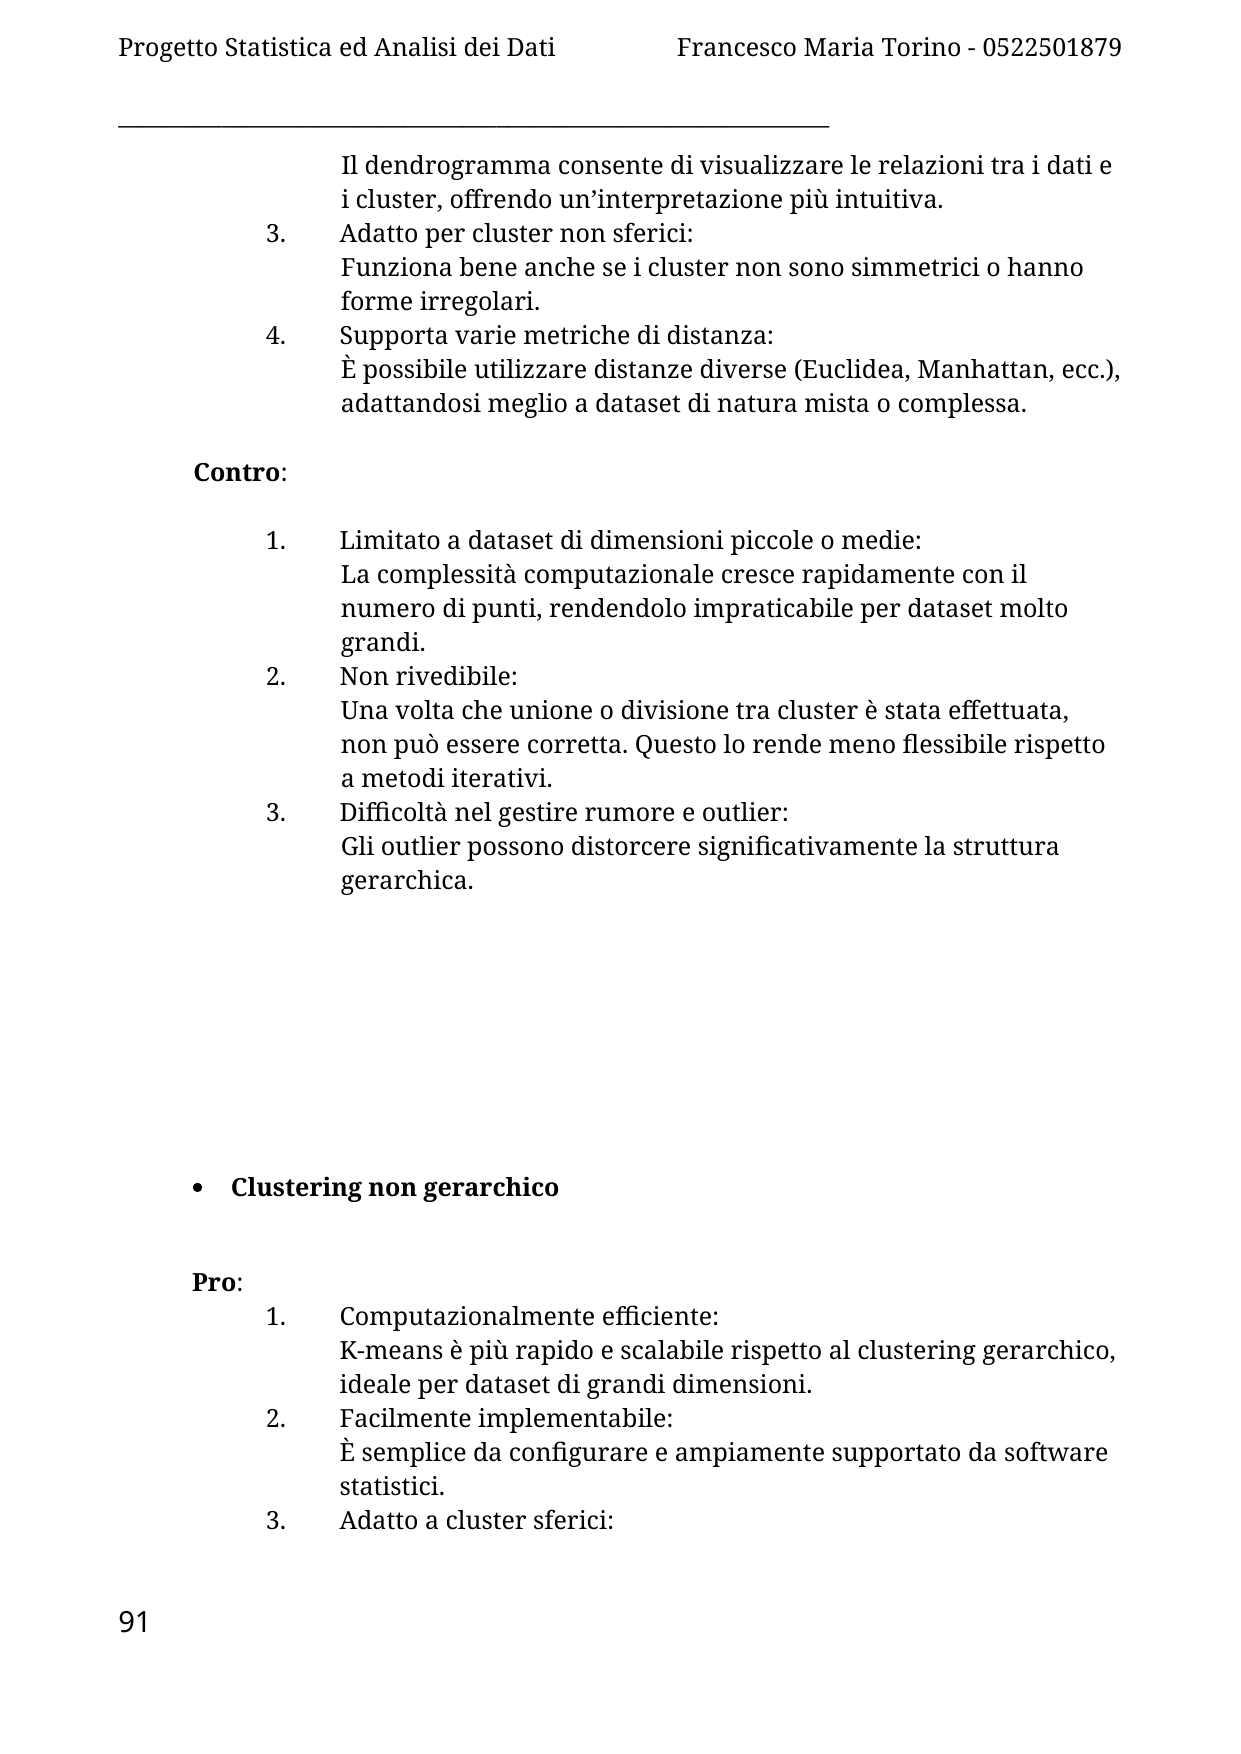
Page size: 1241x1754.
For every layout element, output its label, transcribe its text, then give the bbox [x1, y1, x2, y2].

text 1. Computazionalmente efficiente: [192, 1298, 1122, 1333]
text 2. Facilmente implementabile: [192, 1401, 1122, 1435]
text K-means è più rapido e scalabile rispetto al clustering gerarchico, ideale per dataset di grandi dimensioni. [192, 1333, 1122, 1401]
text 3. Adatto a cluster sferici: [192, 1503, 1122, 1537]
text È semplice da configurare e ampiamente supportato da software statistici. [192, 1435, 1122, 1503]
text Contro: [193, 454, 1122, 488]
text 3. Difficoltà nel gestire rumore e outlier: [193, 795, 1122, 829]
text 4. Supporta varie metriche di distanza: [193, 318, 1122, 352]
text La complessità computazionale cresce rapidamente con il numero di punti, rendendolo impraticabile per dataset molto grandi. [193, 556, 1122, 658]
text È possibile utilizzare distanze diverse (Euclidea, Manhattan, ecc.), adattandosi meglio a dataset di natura mista o complessa. [193, 352, 1122, 420]
list Clustering non gerarchico [193, 1169, 1122, 1203]
text Pro: [192, 1264, 1122, 1298]
text 2. Non rivedibile: [193, 658, 1122, 693]
text Gli outlier possono distorcere significativamente la struttura gerarchica. [193, 829, 1122, 897]
text Funziona bene anche se i cluster non sono simmetrici o hanno forme irregolari. [193, 250, 1122, 318]
text 1. Limitato a dataset di dimensioni piccole o medie: [193, 522, 1122, 556]
text Una volta che unione o divisione tra cluster è stata effettuata, non può essere corretta. Questo lo rende meno flessibile rispetto a metodi iterativi. [193, 693, 1122, 795]
text 3. Adatto per cluster non sferici: [193, 216, 1122, 250]
text Il dendrogramma consente di visualizzare le relazioni tra i dati e i cluster, offrendo un’interpretazione più intuitiva. [193, 148, 1122, 216]
